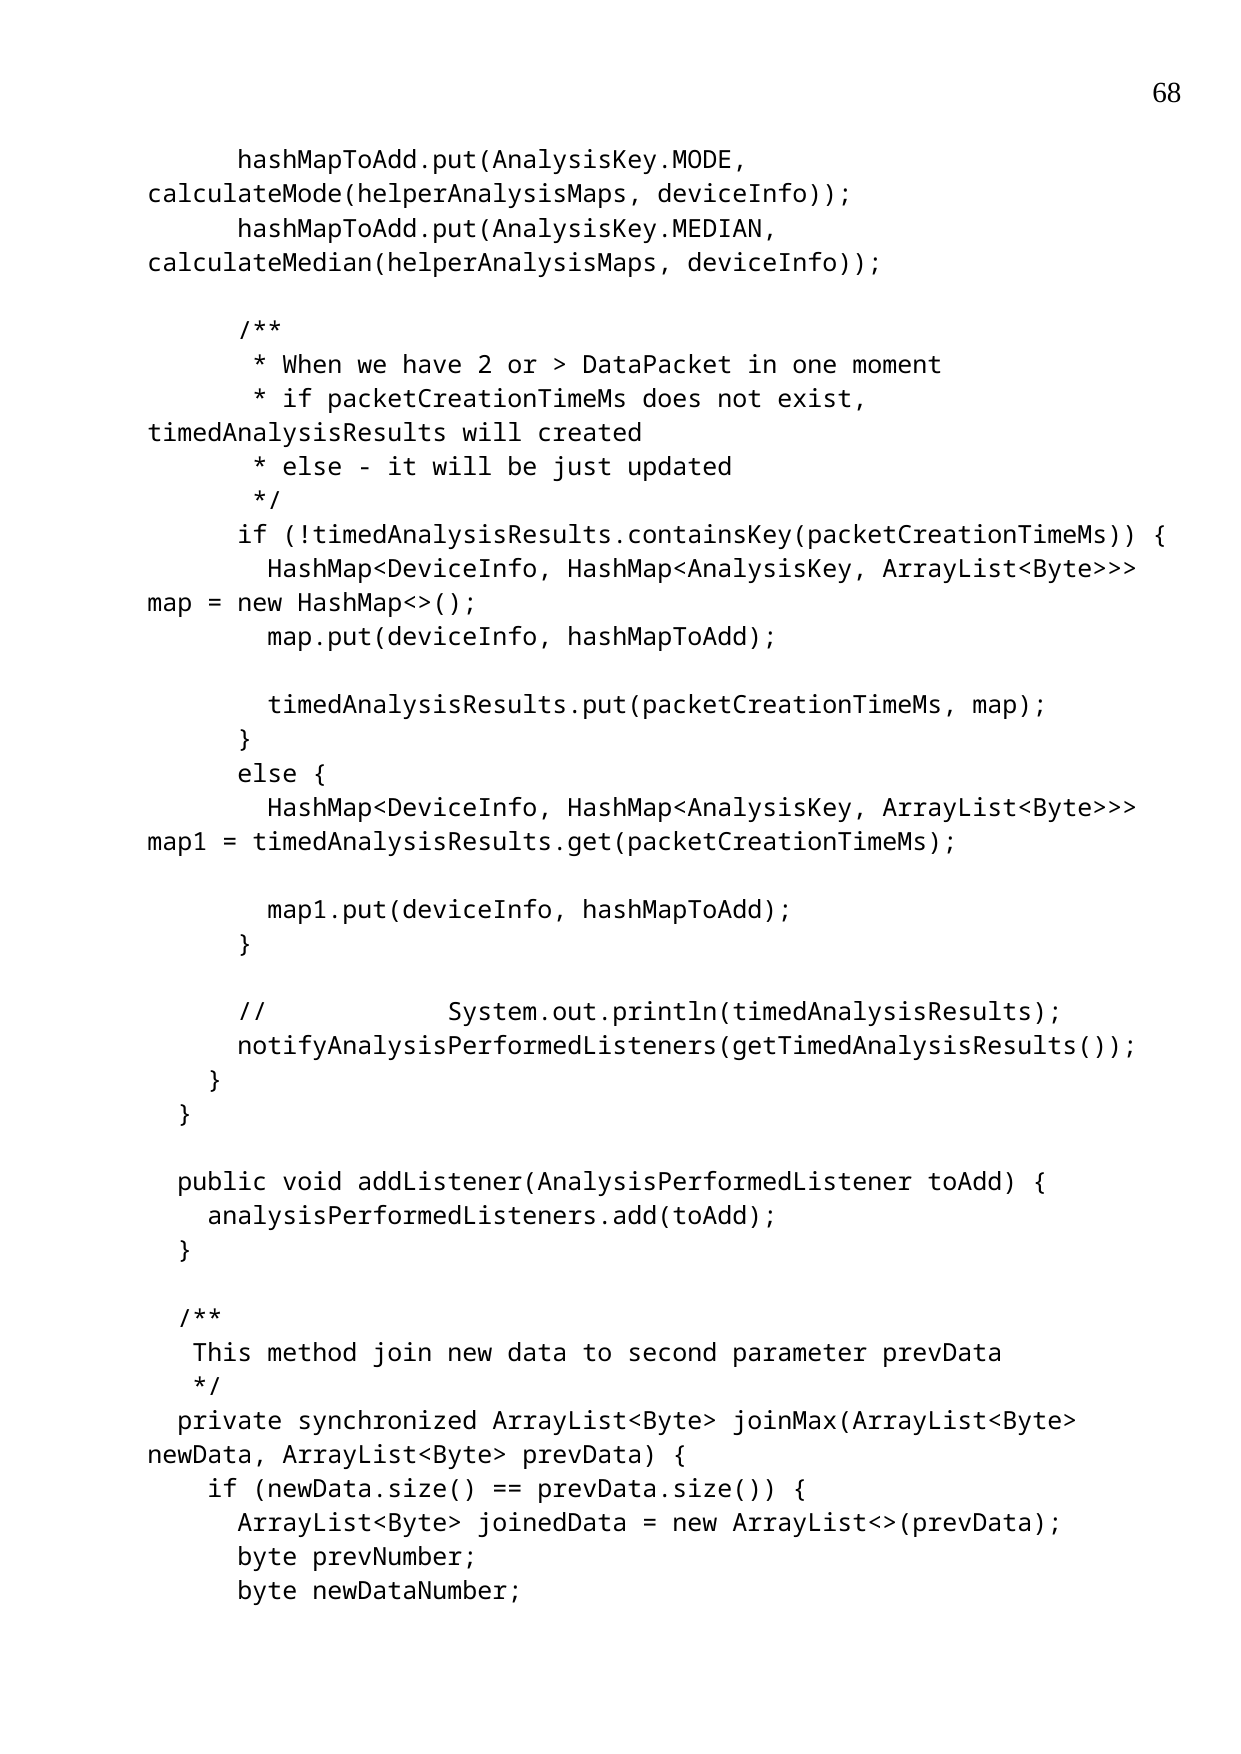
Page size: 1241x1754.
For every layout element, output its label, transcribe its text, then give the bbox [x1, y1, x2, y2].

text hashMapToAdd.put(AnalysisKey.MODE, calculateMode(helperAnalysisMaps, deviceInfo)); [147, 142, 1181, 210]
text This method join new data to second parameter prevData [147, 1334, 1181, 1368]
text } [147, 721, 1181, 755]
text * else - it will be just updated [147, 449, 1181, 483]
text map.put(deviceInfo, hashMapToAdd); [147, 619, 1181, 653]
text } [147, 1062, 1181, 1096]
text /** [147, 312, 1181, 346]
text private synchronized ArrayList<Byte> joinMax(ArrayList<Byte> newData, ArrayList<Byte> prevData) { [147, 1402, 1181, 1471]
text map1.put(deviceInfo, hashMapToAdd); [147, 891, 1181, 926]
text public void addListener(AnalysisPerformedListener toAdd) { [147, 1164, 1181, 1198]
text // System.out.println(timedAnalysisResults); [147, 994, 1181, 1028]
text /** [147, 1300, 1181, 1334]
text timedAnalysisResults.put(packetCreationTimeMs, map); [147, 687, 1181, 721]
text HashMap<DeviceInfo, HashMap<AnalysisKey, ArrayList<Byte>>> map1 = timedAnalysisResults.get(packetCreationTimeMs); [147, 789, 1181, 857]
text HashMap<DeviceInfo, HashMap<AnalysisKey, ArrayList<Byte>>> map = new HashMap<>(); [147, 551, 1181, 619]
text */ [147, 1368, 1181, 1402]
text * if packetCreationTimeMs does not exist, timedAnalysisResults will created [147, 381, 1181, 449]
text * When we have 2 or > DataPacket in one moment [147, 346, 1181, 381]
text if (newData.size() == prevData.size()) { [147, 1471, 1181, 1504]
text notifyAnalysisPerformedListeners(getTimedAnalysisResults()); [147, 1028, 1181, 1062]
text */ [147, 483, 1181, 517]
text byte prevNumber; [147, 1539, 1181, 1573]
text } [147, 1096, 1181, 1130]
text else { [147, 755, 1181, 789]
text ArrayList<Byte> joinedData = new ArrayList<>(prevData); [147, 1504, 1181, 1539]
text byte newDataNumber; [147, 1573, 1181, 1607]
text hashMapToAdd.put(AnalysisKey.MEDIAN, calculateMedian(helperAnalysisMaps, deviceInfo)); [147, 210, 1181, 278]
text } [147, 1232, 1181, 1266]
text } [147, 926, 1181, 959]
text analysisPerformedListeners.add(toAdd); [147, 1198, 1181, 1232]
text if (!timedAnalysisResults.containsKey(packetCreationTimeMs)) { [147, 517, 1181, 551]
